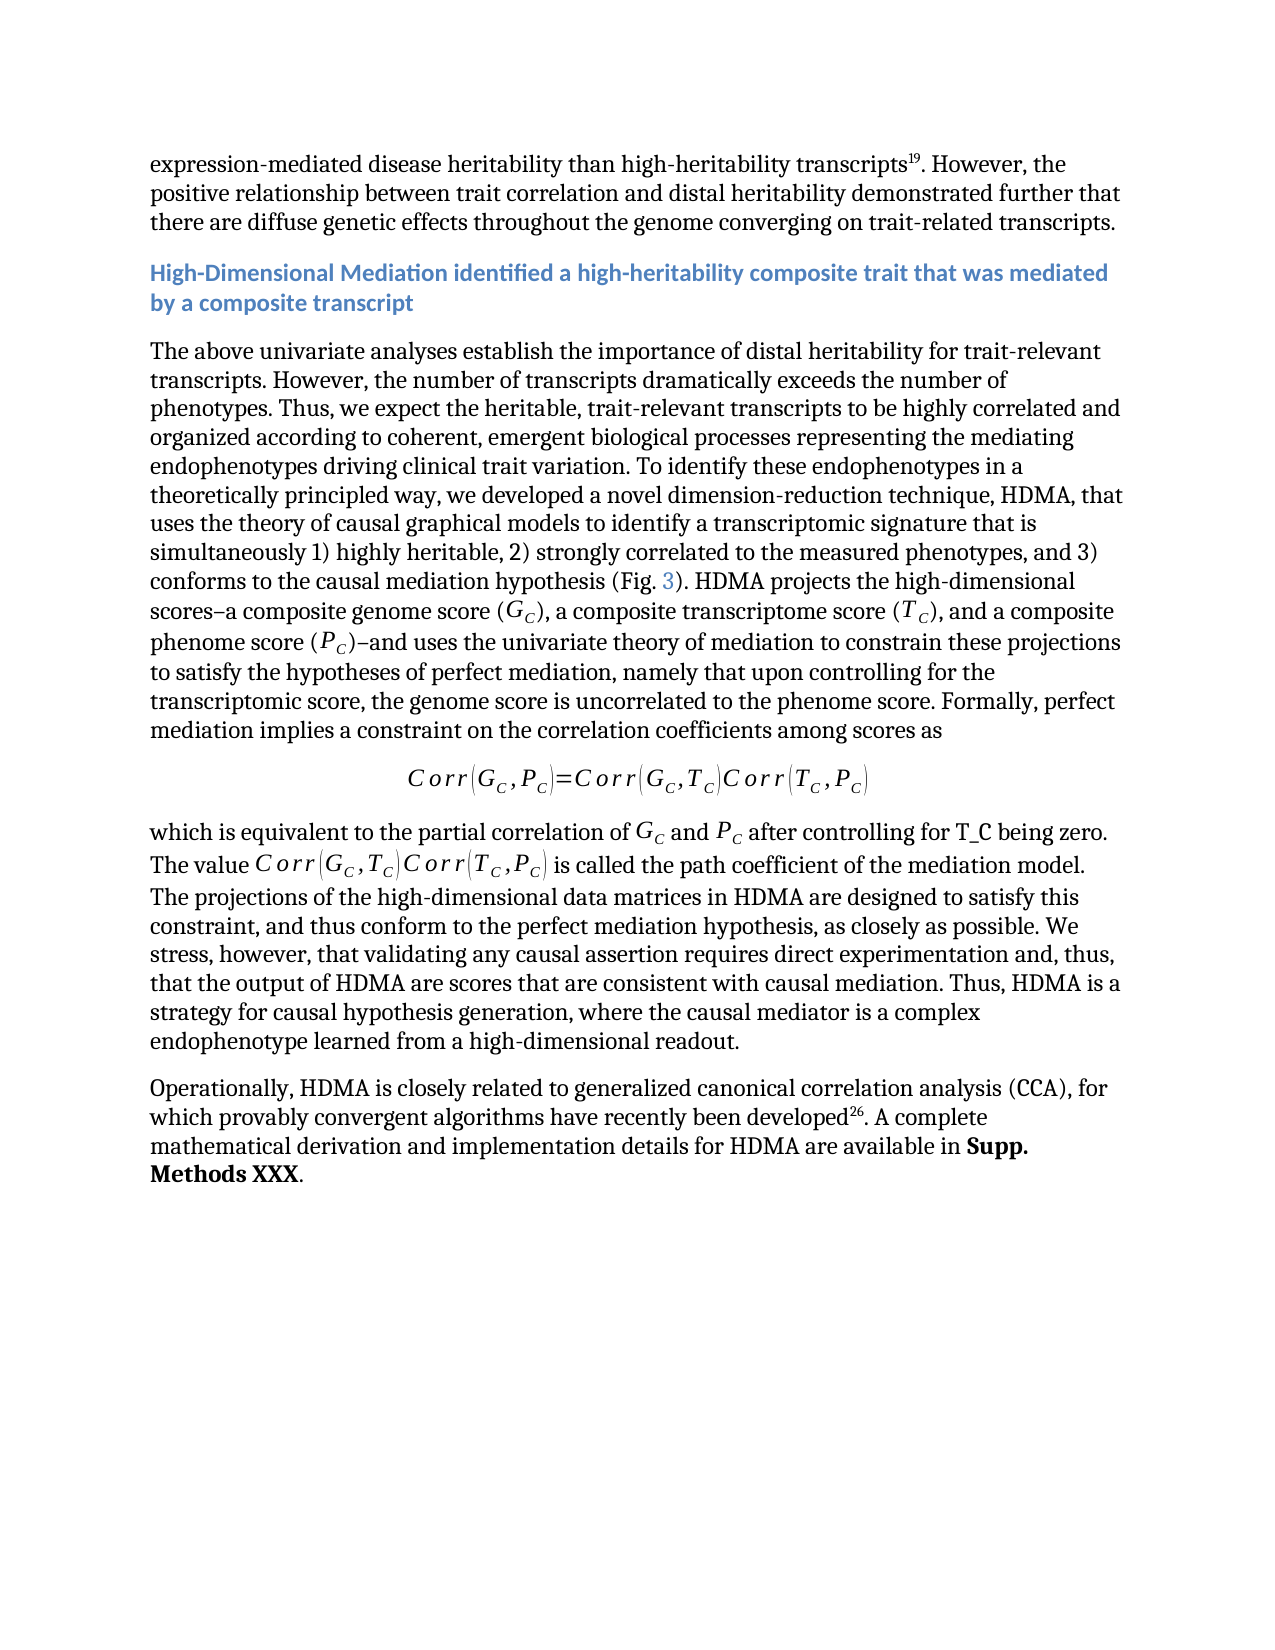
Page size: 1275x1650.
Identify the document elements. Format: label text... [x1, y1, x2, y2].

subtitle High-Dimensional Mediation identified a high-heritability composite trait that was mediated by a composite transcript [150, 257, 1125, 318]
text which is equivalent to the partial correlation of and after controlling for T_C being zero. The value is called the path coefficient of the mediation model. The projections of the high-dimensional data matrices in HDMA are designed to satisfy this constraint, and thus conform to the perfect mediation hypothesis, as closely as possible. We stress, however, that validating any causal assertion requires direct experimentation and, thus, that the output of HDMA are scores that are consistent with causal mediation. Thus, HDMA is a strategy for causal hypothesis generation, where the causal mediator is a complex endophenotype learned from a high-dimensional readout. [150, 817, 1125, 1055]
text The above univariate analyses establish the importance of distal heritability for trait-relevant transcripts. However, the number of transcripts dramatically exceeds the number of phenotypes. Thus, we expect the heritable, trait-relevant transcripts to be highly correlated and organized according to coherent, emergent biological processes representing the mediating endophenotypes driving clinical trait variation. To identify these endophenotypes in a theoretically principled way, we developed a novel dimension-reduction technique, HDMA, that uses the theory of causal graphical models to identify a transcriptomic signature that is simultaneously 1) highly heritable, 2) strongly correlated to the measured phenotypes, and 3) conforms to the causal mediation hypothesis (Fig. 3). HDMA projects the high-dimensional scores–a composite genome score (), a composite transcriptome score (), and a composite phenome score ()–and uses the univariate theory of mediation to constrain these projections to satisfy the hypotheses of perfect mediation, namely that upon controlling for the transcriptomic score, the genome score is uncorrelated to the phenome score. Formally, perfect mediation implies a constraint on the correlation coefficients among scores as [150, 337, 1125, 744]
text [150, 150, 1125, 236]
text Operationally, HDMA is closely related to generalized canonical correlation analysis (CCA), for which provably convergent algorithms have recently been developed26. A complete mathematical derivation and implementation details for HDMA are available in Supp. Methods XXX. [150, 1074, 1125, 1189]
